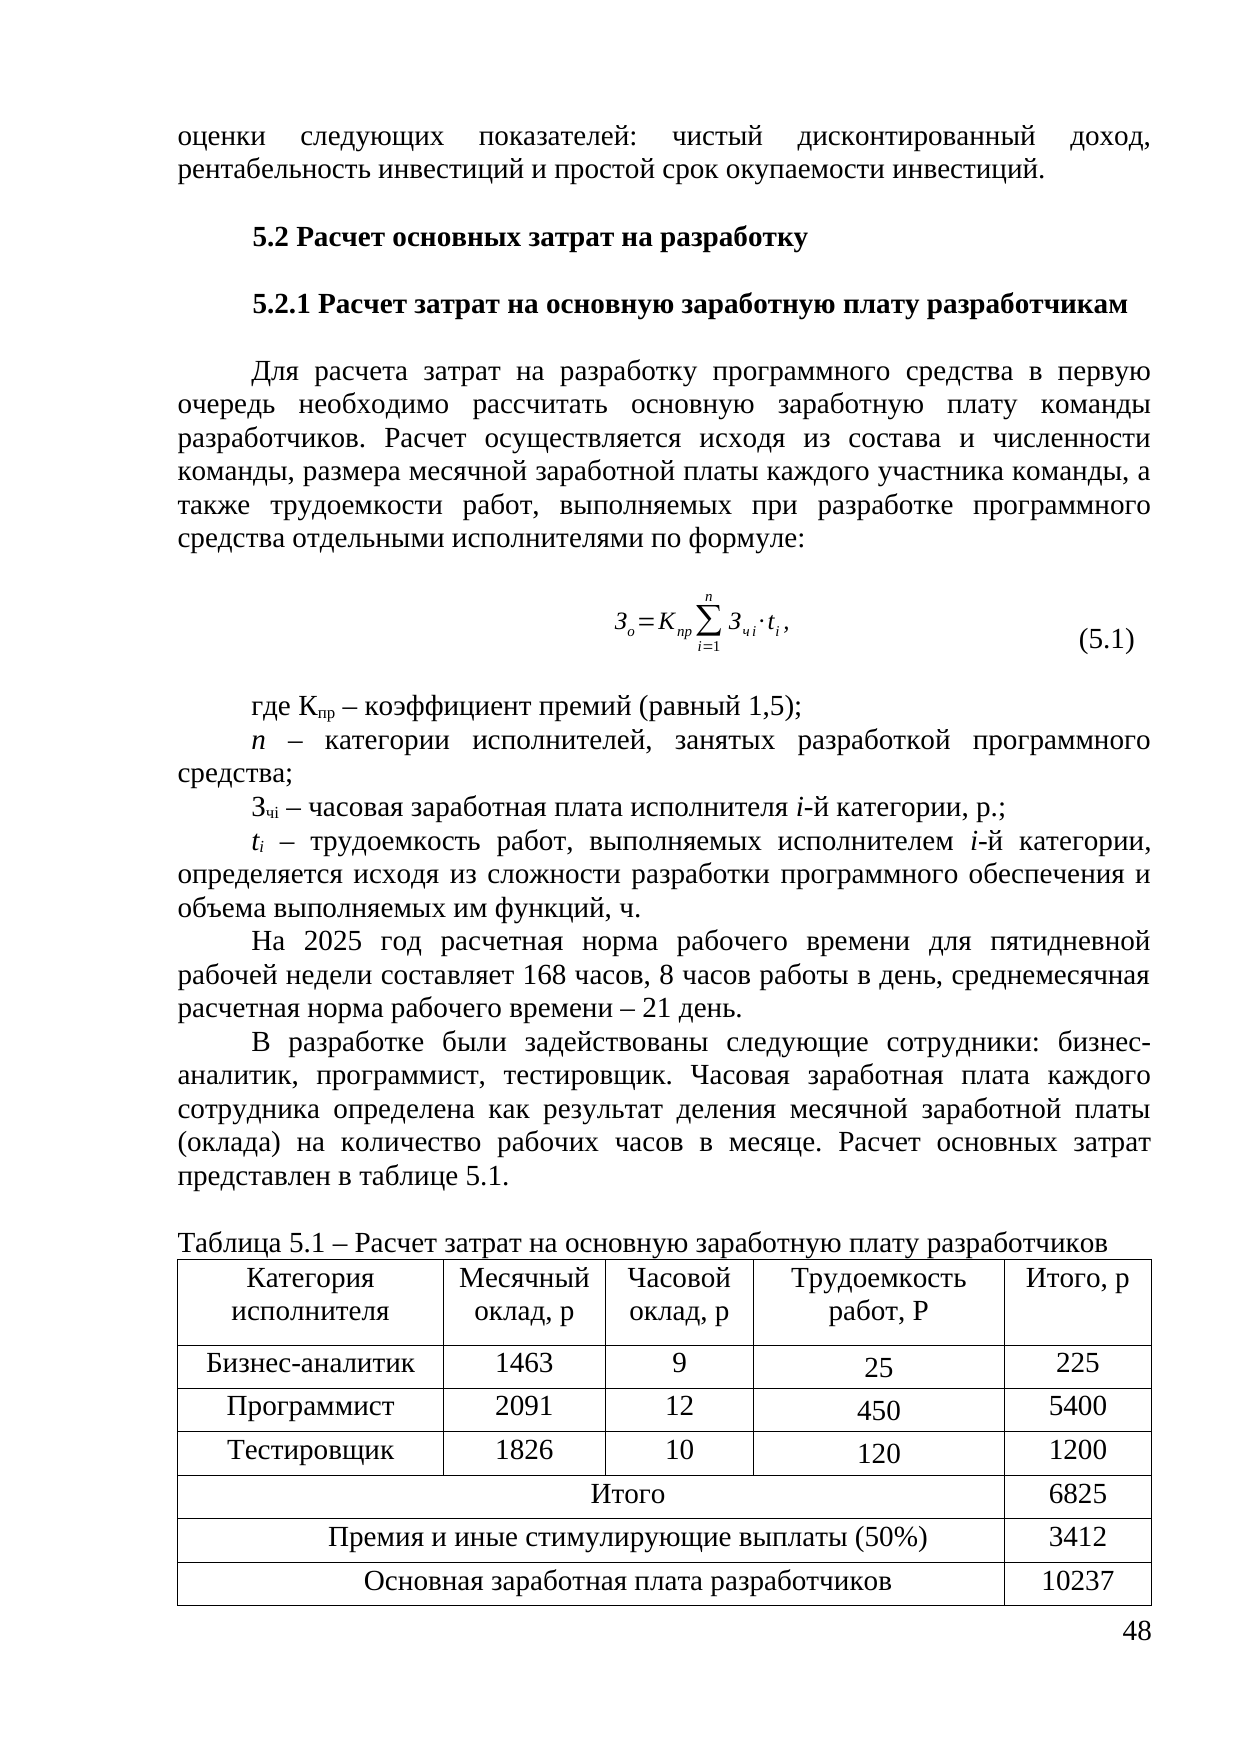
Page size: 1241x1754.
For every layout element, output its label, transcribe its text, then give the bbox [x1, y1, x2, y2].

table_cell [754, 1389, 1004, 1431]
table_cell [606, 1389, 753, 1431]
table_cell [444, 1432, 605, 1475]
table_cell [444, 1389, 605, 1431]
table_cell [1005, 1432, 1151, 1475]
text Таблица 5.1 ‒ Расчет затрат на основную заработную плату разработчиков [177, 1225, 1152, 1259]
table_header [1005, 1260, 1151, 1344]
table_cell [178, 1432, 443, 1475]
text n ‒ категории исполнителей, занятых разработкой программного средства; [177, 722, 1152, 789]
text В разработке были задействованы следующие сотрудники: бизнес-аналитик, программист, тестировщик. Часовая заработная плата каждого сотрудника определена как результат деления месячной заработной платы (оклада) на количество рабочих часов в месяце. Расчет основных затрат представлен в таблице 5.1. [177, 1024, 1152, 1192]
text где Кпр ‒ коэффициент премий (равный 1,5); [177, 688, 1152, 722]
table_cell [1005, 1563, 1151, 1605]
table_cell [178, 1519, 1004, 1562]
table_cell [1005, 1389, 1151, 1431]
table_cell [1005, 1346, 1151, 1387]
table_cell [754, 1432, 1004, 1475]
subtitle 5.2 Расчет основных затрат на разработку [252, 219, 1152, 252]
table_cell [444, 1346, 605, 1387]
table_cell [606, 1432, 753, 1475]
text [177, 118, 1152, 185]
text ti ‒ трудоемкость работ, выполняемых исполнителем i-й категории, определяется исходя из сложности разработки программного обеспечения и объема выполняемых им функций, ч. [177, 823, 1152, 923]
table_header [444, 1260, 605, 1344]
subtitle 5.2.1 Расчет затрат на основную заработную плату разработчикам [252, 286, 1152, 319]
text На 2025 год расчетная норма рабочего времени для пятидневной рабочей недели составляет 168 часов, 8 часов работы в день, среднемесячная расчетная норма рабочего времени – 21 день. [177, 923, 1152, 1024]
text Для расчета затрат на разработку программного средства в первую очередь необходимо рассчитать основную заработную плату команды разработчиков. Расчет осуществляется исходя из состава и численности команды, размера месячной заработной платы каждого участника команды, а также трудоемкости работ, выполняемых при разработке программного средства отдельными исполнителями по формуле: [177, 353, 1152, 554]
text Зчi ‒ часовая заработная плата исполнителя i-й категории, р.; [177, 789, 1152, 823]
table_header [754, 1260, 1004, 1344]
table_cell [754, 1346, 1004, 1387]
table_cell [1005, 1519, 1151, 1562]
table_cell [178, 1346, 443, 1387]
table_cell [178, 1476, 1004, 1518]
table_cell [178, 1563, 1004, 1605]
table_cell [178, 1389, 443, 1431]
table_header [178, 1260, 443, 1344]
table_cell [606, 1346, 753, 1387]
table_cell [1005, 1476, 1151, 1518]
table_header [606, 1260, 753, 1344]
